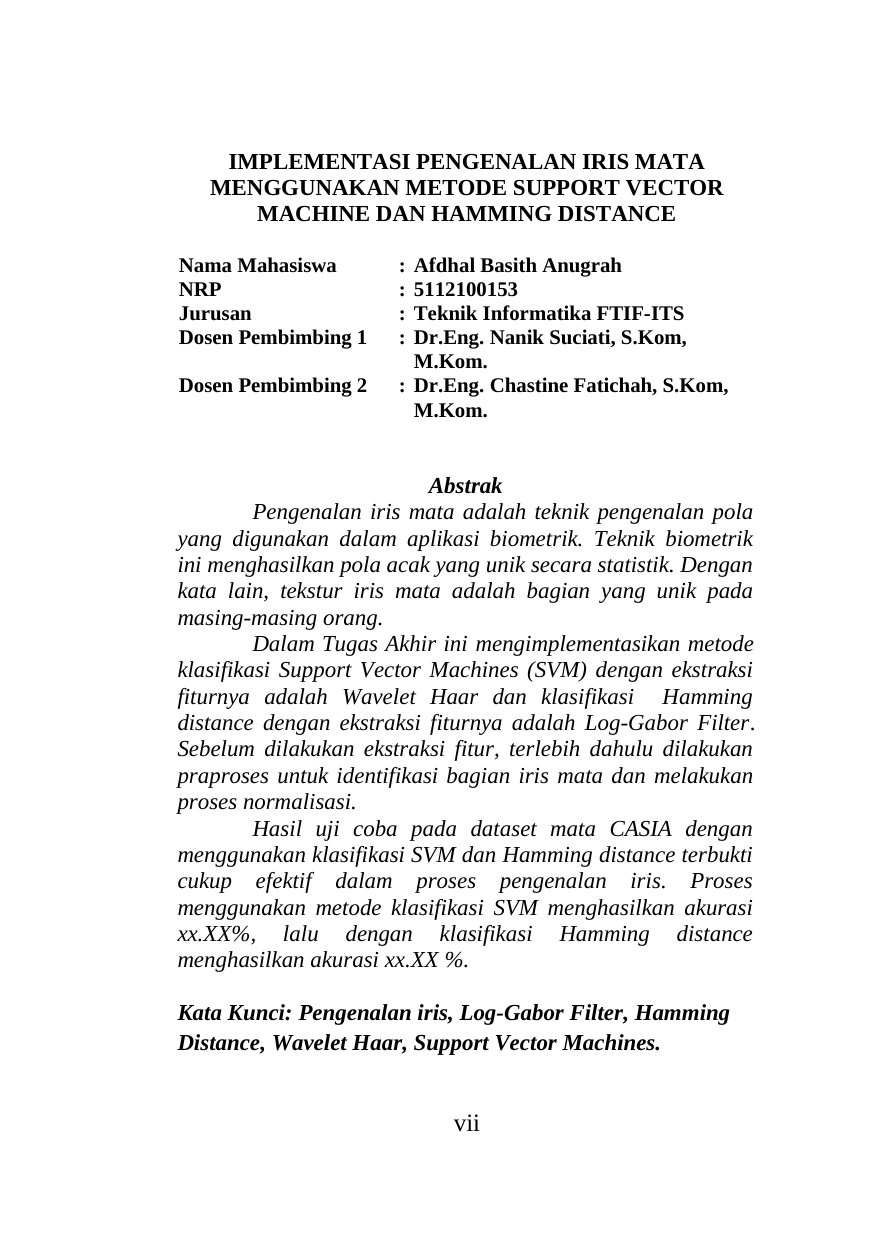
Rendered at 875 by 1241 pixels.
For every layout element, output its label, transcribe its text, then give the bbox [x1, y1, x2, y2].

table_cell NRP [177, 277, 397, 301]
text Kata Kunci: Pengenalan iris, Log-Gabor Filter, Hamming Distance, Wavelet Haar, Support Vector Machines. [177, 999, 756, 1056]
table_cell : [397, 277, 412, 301]
table_header : [397, 253, 412, 277]
table_cell Dr.Eng. Nanik Suciati, S.Kom, M.Kom. [412, 325, 756, 373]
table_cell Dr.Eng. Chastine Fatichah, S.Kom, M.Kom. [412, 374, 756, 446]
table_cell Jurusan [177, 301, 397, 325]
table_cell Teknik Informatika FTIF-ITS [412, 301, 756, 325]
subtitle Abstrak [177, 472, 756, 498]
text Pengenalan iris mata adalah teknik pengenalan pola yang digunakan dalam aplikasi biometrik. Teknik biometrik ini menghasilkan pola acak yang unik secara statistik. Dengan kata lain, tekstur iris mata adalah bagian yang unik pada masing-masing orang. [177, 498, 756, 630]
table_cell : [397, 374, 412, 446]
text IMPLEMENTASI PENGENALAN IRIS MATA MENGGUNAKAN METODE SUPPORT VECTOR MACHINE DAN HAMMING DISTANCE [177, 148, 756, 227]
table_cell Dosen Pembimbing 2 [177, 374, 397, 446]
text Hasil uji coba pada dataset mata CASIA dengan menggunakan klasifikasi SVM dan Hamming distance terbukti cukup efektif dalam proses pengenalan iris. Proses menggunakan metode klasifikasi SVM menghasilkan akurasi xx.XX%, lalu dengan klasifikasi Hamming distance menghasilkan akurasi xx.XX %. [177, 814, 756, 973]
text Dalam Tugas Akhir ini mengimplementasikan metode klasifikasi Support Vector Machines (SVM) dengan ekstraksi fiturnya adalah Wavelet Haar dan klasifikasi Hamming distance dengan ekstraksi fiturnya adalah Log-Gabor Filter. Sebelum dilakukan ekstraksi fitur, terlebih dahulu dilakukan praproses untuk identifikasi bagian iris mata dan melakukan proses normalisasi. [177, 630, 756, 814]
table_cell : [397, 325, 412, 373]
table_cell 5112100153 [412, 277, 756, 301]
table_cell Dosen Pembimbing 1 [177, 325, 397, 373]
table_cell : [397, 301, 412, 325]
table_header Nama Mahasiswa [177, 253, 397, 277]
table_header Afdhal Basith Anugrah [412, 253, 756, 277]
